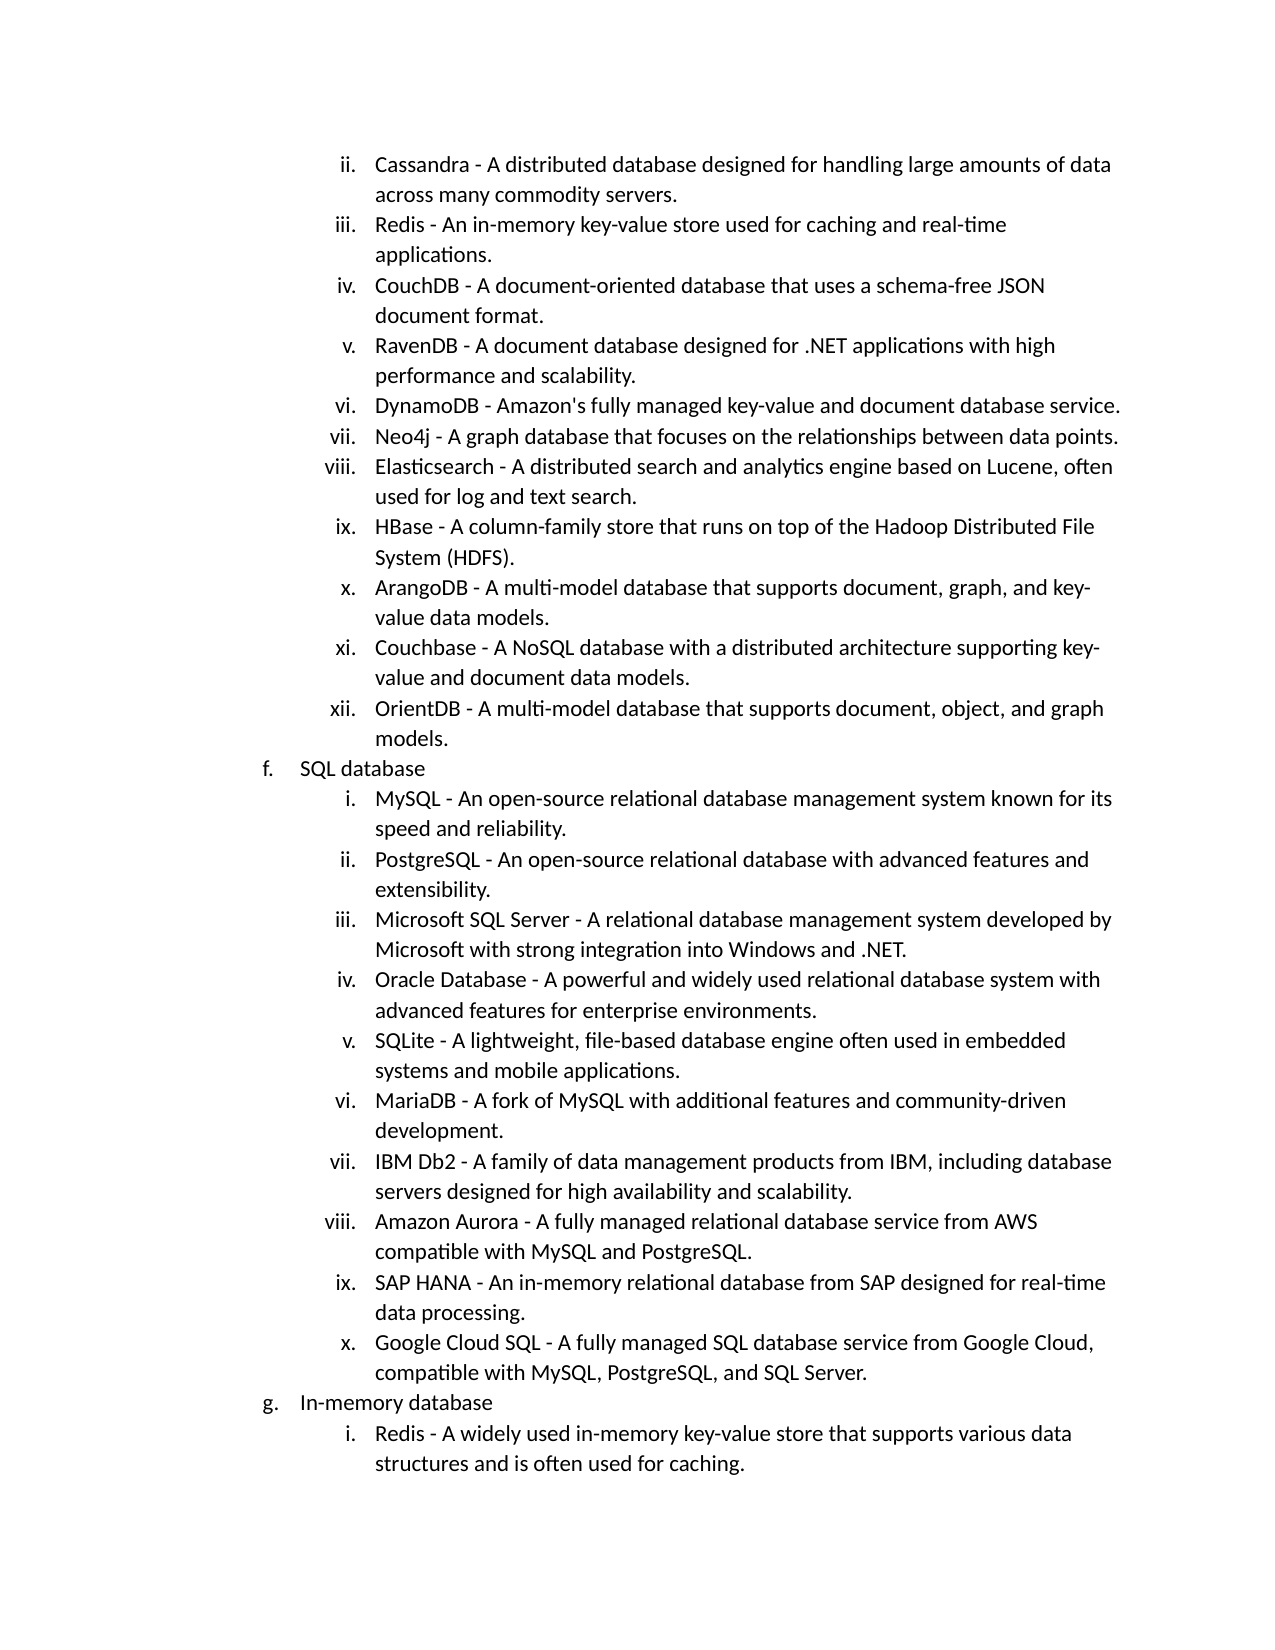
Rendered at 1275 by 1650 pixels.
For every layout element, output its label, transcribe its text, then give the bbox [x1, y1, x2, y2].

list In-memory database [262, 1388, 1125, 1417]
list Neo4j - A graph database that focuses on the relationships between data points. [356, 422, 1125, 450]
list SQLite - A lightweight, file-based database engine often used in embedded systems and mobile applications. [356, 1026, 1125, 1084]
list Couchbase - A NoSQL database with a distributed architecture supporting key-value and document data models. [356, 633, 1125, 692]
list SAP HANA - An in-memory relational database from SAP designed for real-time data processing. [356, 1268, 1125, 1326]
list IBM Db2 - A family of data management products from IBM, including database servers designed for high availability and scalability. [356, 1147, 1125, 1205]
list Oracle Database - A powerful and widely used relational database system with advanced features for enterprise environments. [356, 966, 1125, 1024]
list DynamoDB - Amazon's fully managed key-value and document database service. [356, 392, 1125, 420]
list Cassandra - A distributed database designed for handling large amounts of data across many commodity servers. [356, 150, 1125, 208]
list Microsoft SQL Server - A relational database management system developed by Microsoft with strong integration into Windows and .NET. [356, 905, 1125, 963]
list RavenDB - A document database designed for .NET applications with high performance and scalability. [356, 331, 1125, 389]
list PostgreSQL - An open-source relational database with advanced features and extensibility. [356, 845, 1125, 903]
list MySQL - An open-source relational database management system known for its speed and reliability. [356, 784, 1125, 843]
list Redis - An in-memory key-value store used for caching and real-time applications. [356, 210, 1125, 269]
list Google Cloud SQL - A fully managed SQL database service from Google Cloud, compatible with MySQL, PostgreSQL, and SQL Server. [356, 1328, 1125, 1386]
list ArangoDB - A multi-model database that supports document, graph, and key-value data models. [356, 573, 1125, 631]
list HBase - A column-family store that runs on top of the Hadoop Distributed File System (HDFS). [356, 512, 1125, 571]
list Redis - A widely used in-memory key-value store that supports various data structures and is often used for caching. [356, 1419, 1125, 1477]
list MariaDB - A fork of MySQL with additional features and community-driven development. [356, 1086, 1125, 1145]
list SQL database [262, 754, 1125, 782]
list CouchDB - A document-oriented database that uses a schema-free JSON document format. [356, 271, 1125, 329]
list OrientDB - A multi-model database that supports document, object, and graph models. [356, 694, 1125, 752]
list Elasticsearch - A distributed search and analytics engine based on Lucene, often used for log and text search. [356, 452, 1125, 510]
list Amazon Aurora - A fully managed relational database service from AWS compatible with MySQL and PostgreSQL. [356, 1207, 1125, 1266]
